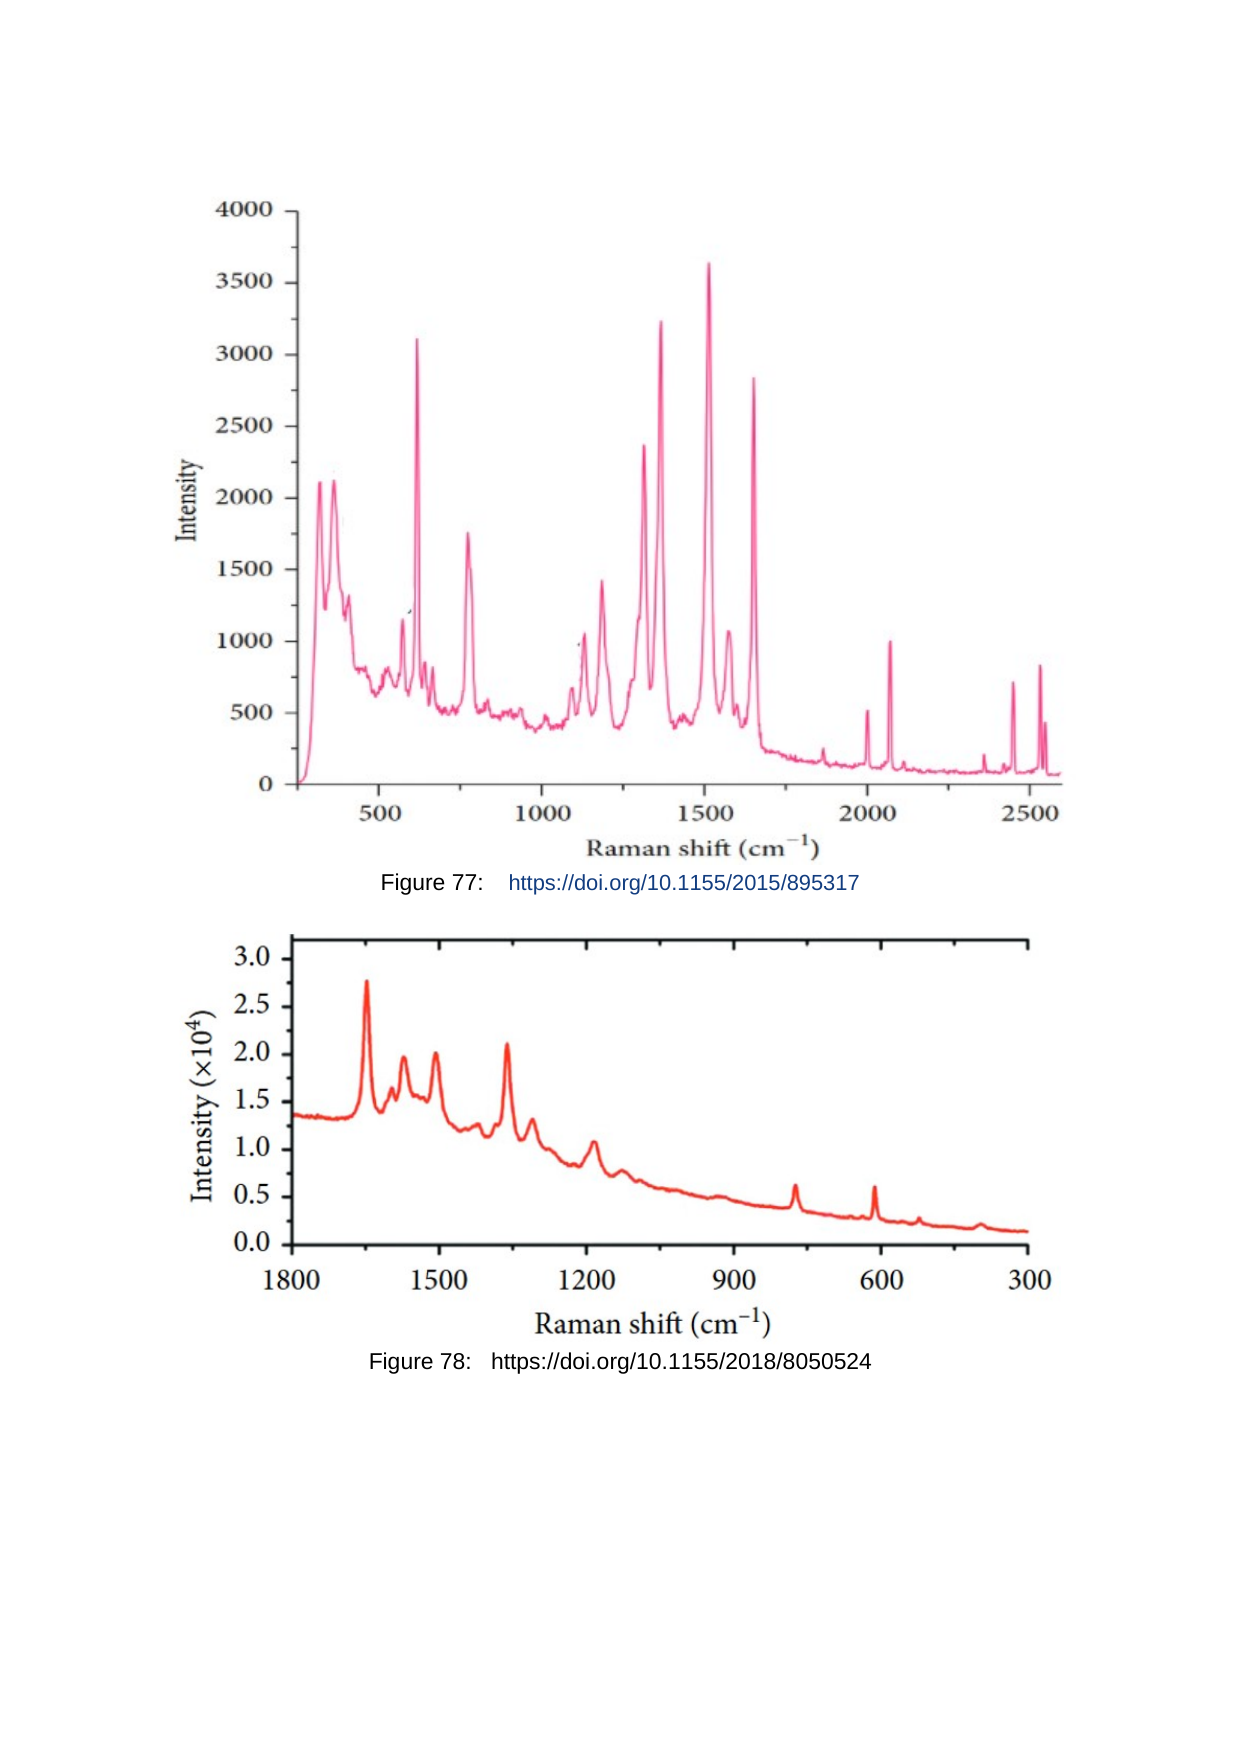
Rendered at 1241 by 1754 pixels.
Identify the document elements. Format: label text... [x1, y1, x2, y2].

text Figure 78:: https://doi.org/10.1155/2018/8050524 [150, 1348, 1090, 1374]
text Figure 77:: https://doi.org/10.1155/2015/895317 [150, 868, 1090, 895]
picture [150, 150, 1091, 865]
picture [179, 932, 1061, 1345]
